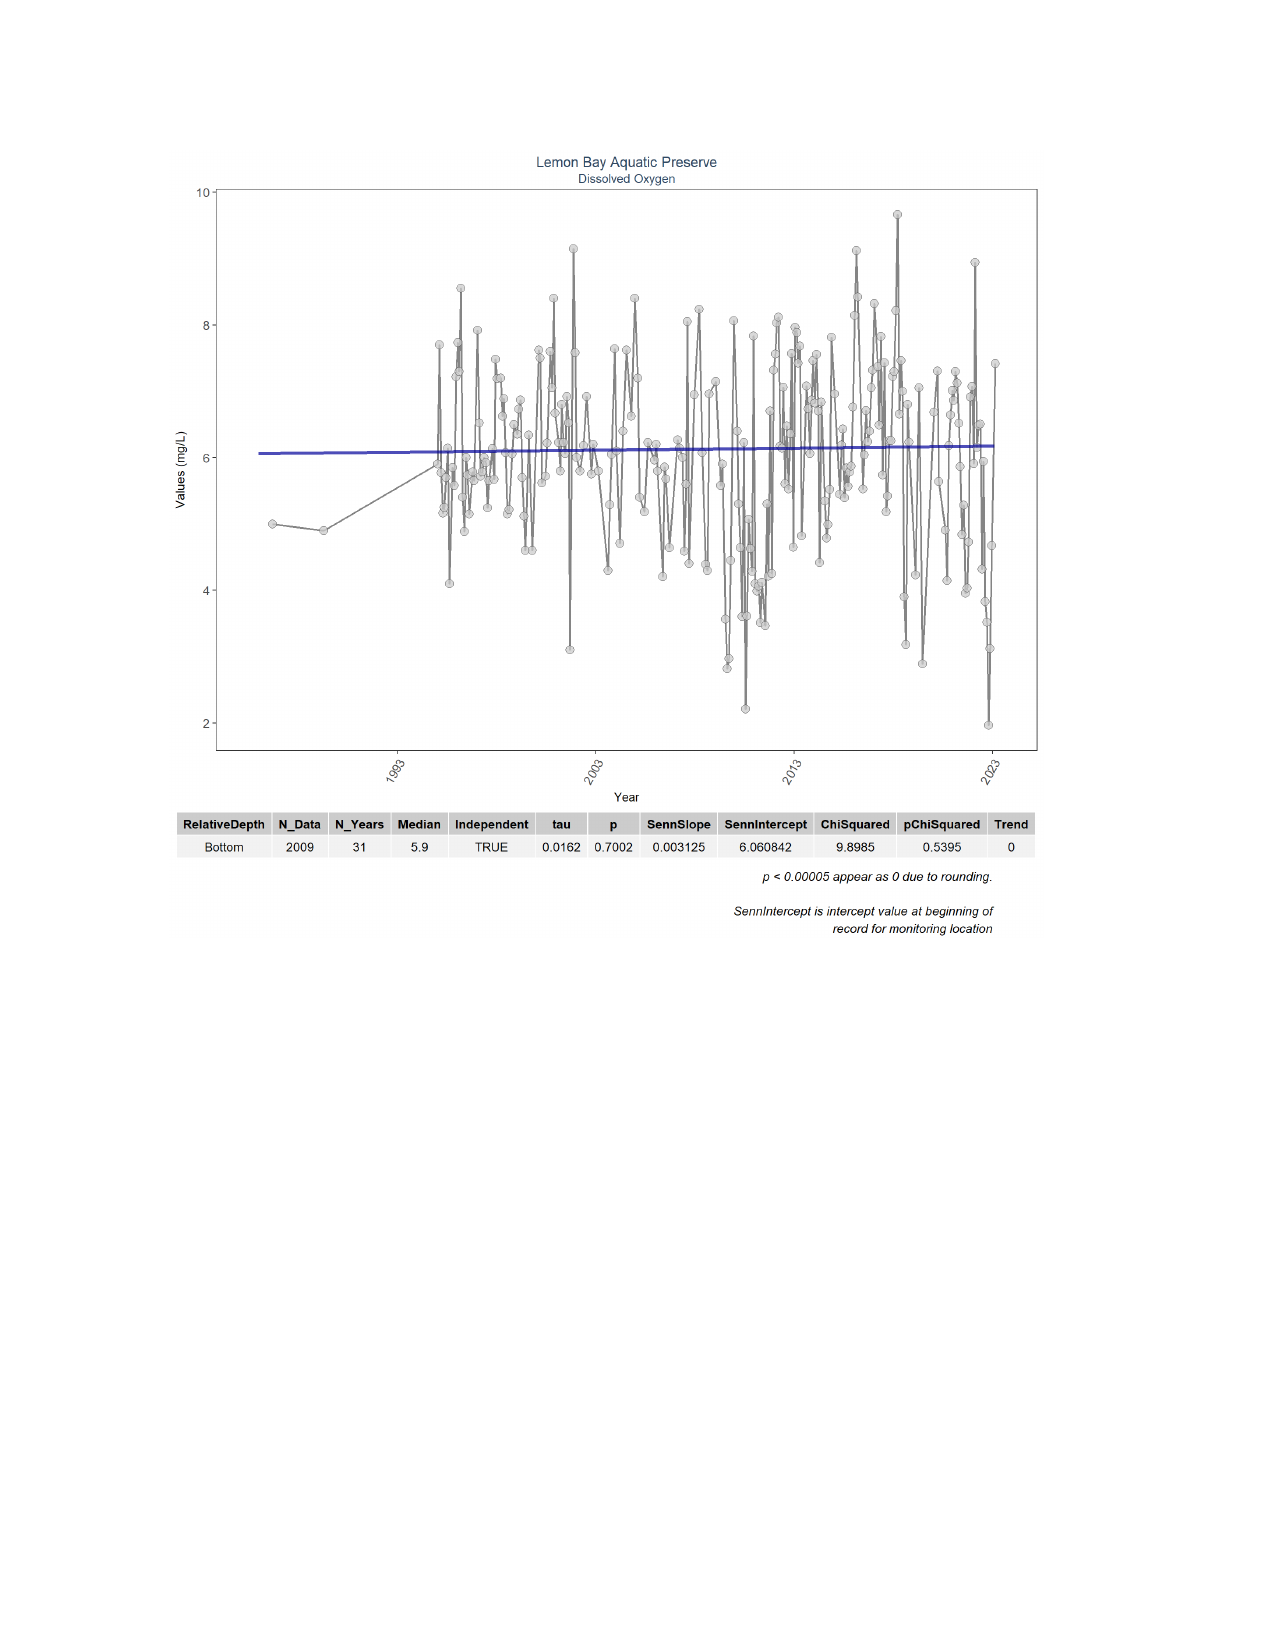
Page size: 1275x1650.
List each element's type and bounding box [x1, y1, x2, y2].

picture [168, 150, 1044, 938]
